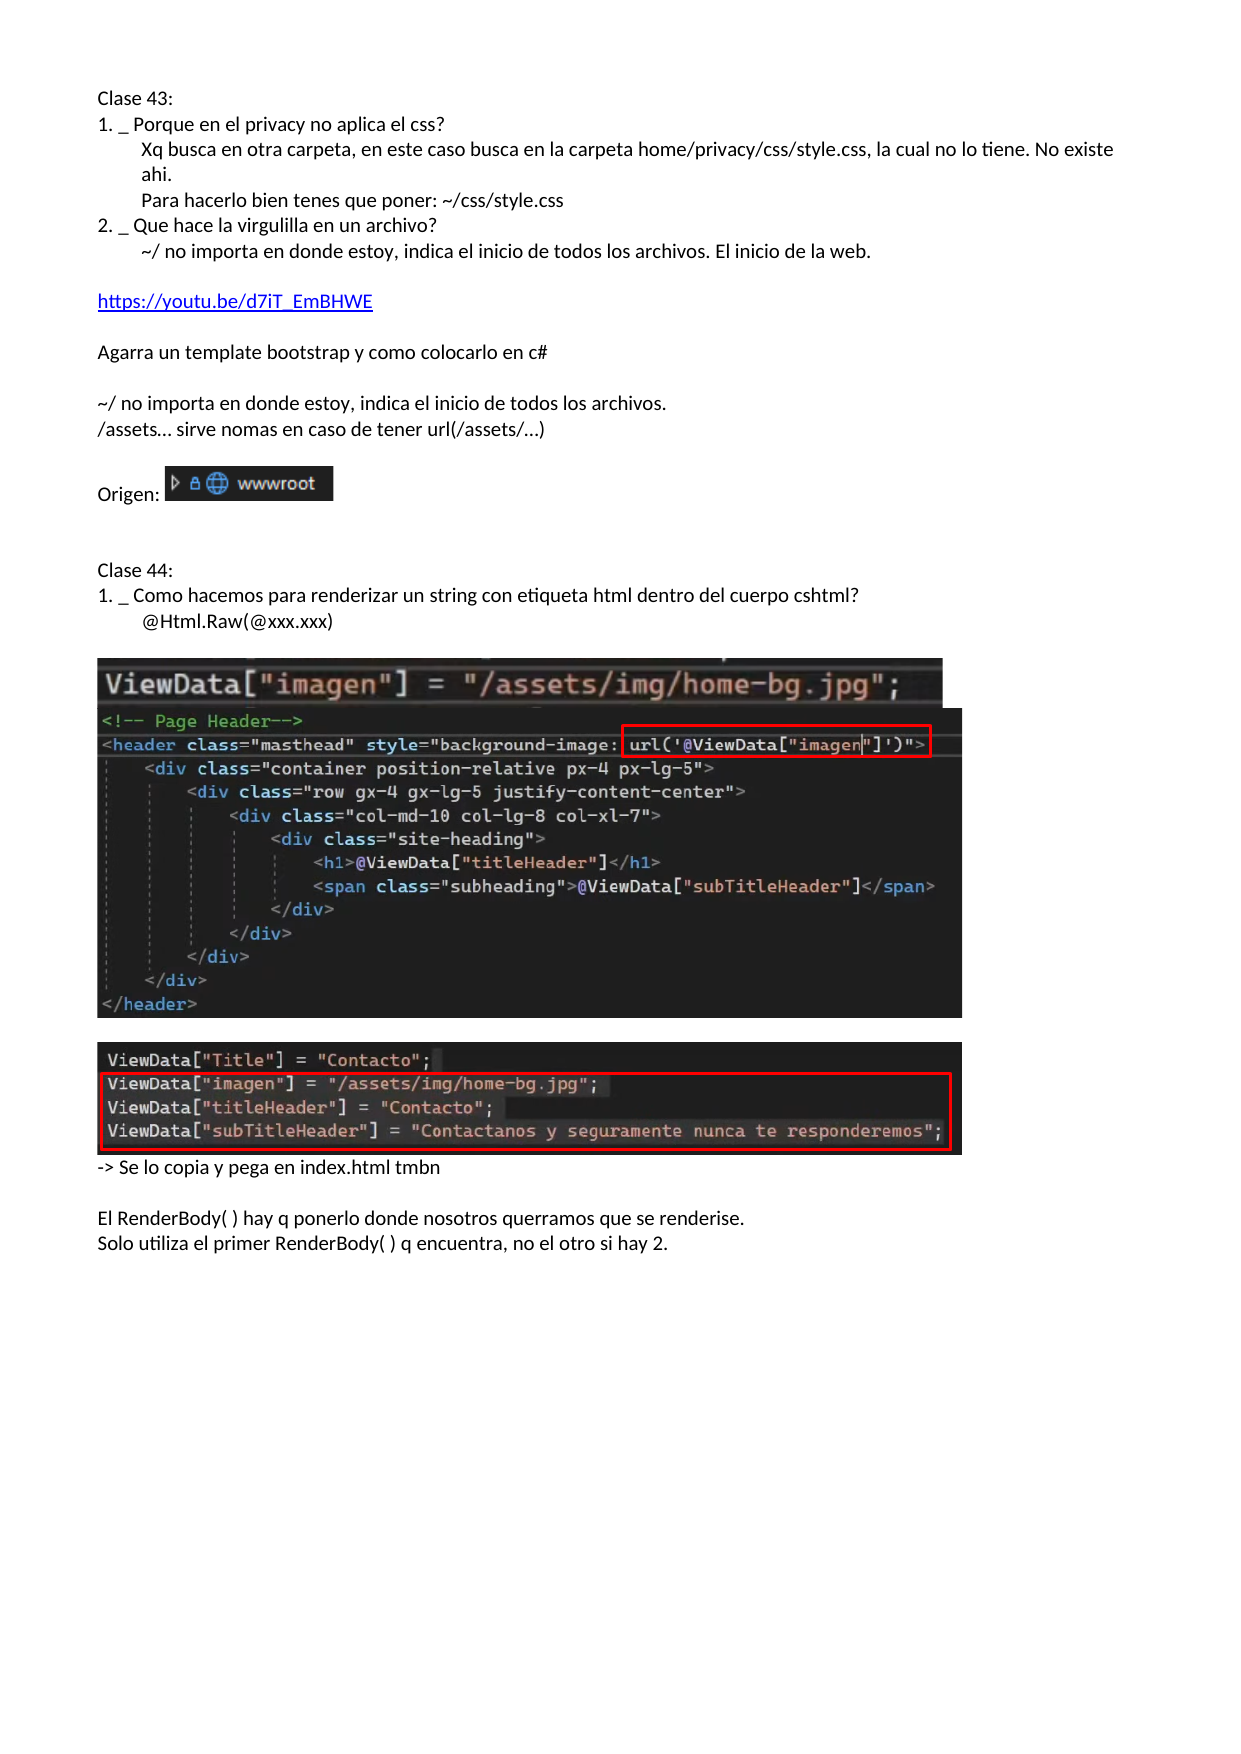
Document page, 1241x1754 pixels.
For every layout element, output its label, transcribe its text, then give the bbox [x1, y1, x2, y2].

list /assets… sirve nomas en caso de tener url(/assets/…) [97, 416, 1143, 441]
list Solo utiliza el primer RenderBody( ) q encuentra, no el otro si hay 2. [97, 1231, 1143, 1256]
list https://youtu.be/d7iT_EmBHWE [97, 289, 1143, 314]
list ~/ no importa en donde estoy, indica el inicio de todos los archivos. El inicio de la web. [141, 238, 1143, 263]
list Clase 43: [97, 85, 1143, 111]
list _ Como hacemos para renderizar un string con etiqueta html dentro del cuerpo cshtml? [97, 582, 1143, 608]
list Para hacerlo bien tenes que poner: ~/css/style.css [141, 187, 1143, 212]
picture [97, 1042, 962, 1155]
list Agarra un template bootstrap y como colocarlo en c# [97, 339, 1143, 365]
list Xq busca en otra carpeta, en este caso busca en la carpeta home/privacy/css/style.css, la cual no lo tiene. No existe ahi. [141, 136, 1143, 187]
list Clase 44: [97, 557, 1143, 582]
picture [164, 466, 334, 501]
list @Html.Raw(@xxx.xxx) [141, 608, 1143, 633]
list -> Se lo copia y pega en index.html tmbn [97, 1154, 1143, 1180]
list _ Porque en el privacy no aplica el css? [97, 111, 1143, 136]
list ~/ no importa en donde estoy, indica el inicio de todos los archivos. [97, 390, 1143, 416]
list El RenderBody( ) hay q ponerlo donde nosotros querramos que se renderise. [97, 1205, 1143, 1231]
list _ Que hace la virgulilla en un archivo? [97, 212, 1143, 238]
list Origen: [97, 467, 1143, 506]
picture [97, 658, 963, 1018]
